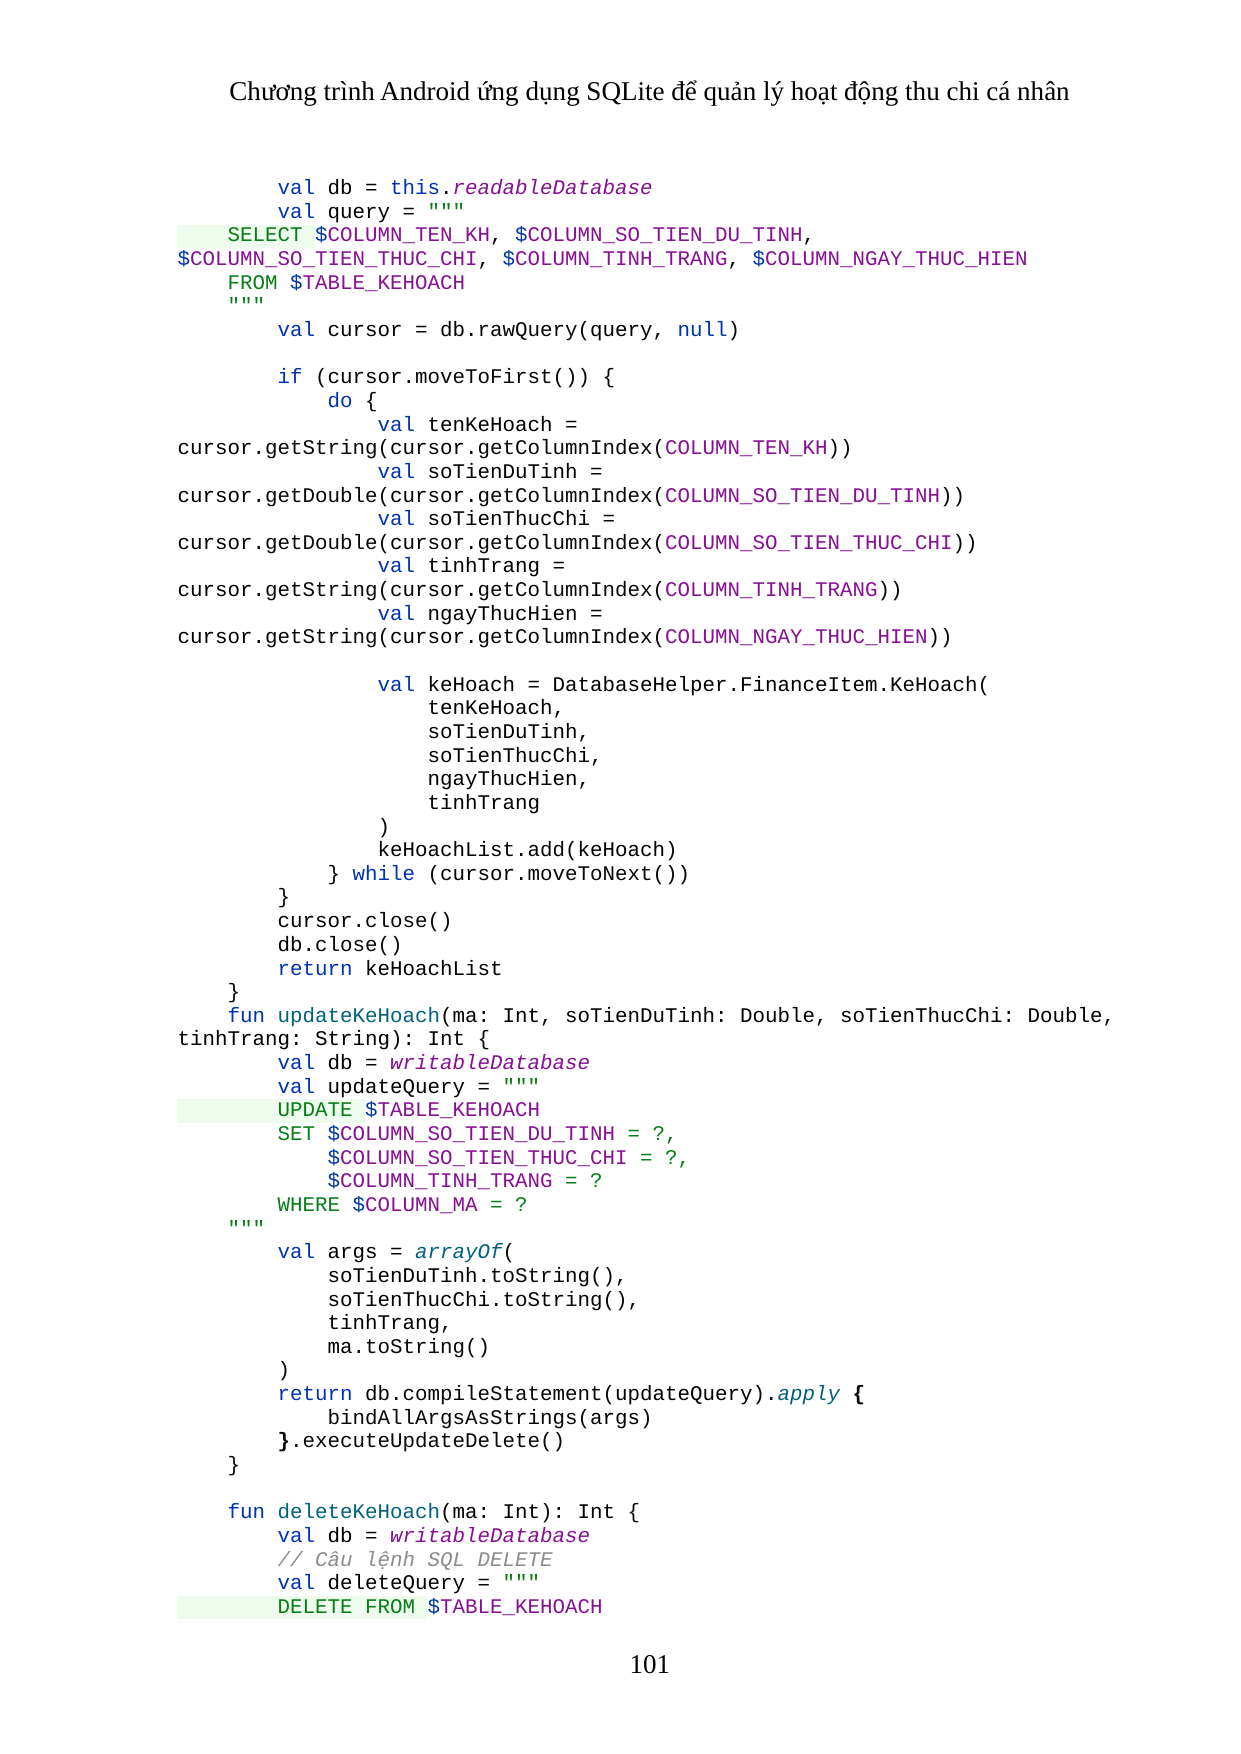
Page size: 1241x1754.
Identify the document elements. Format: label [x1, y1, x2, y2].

text [177, 177, 1122, 1619]
